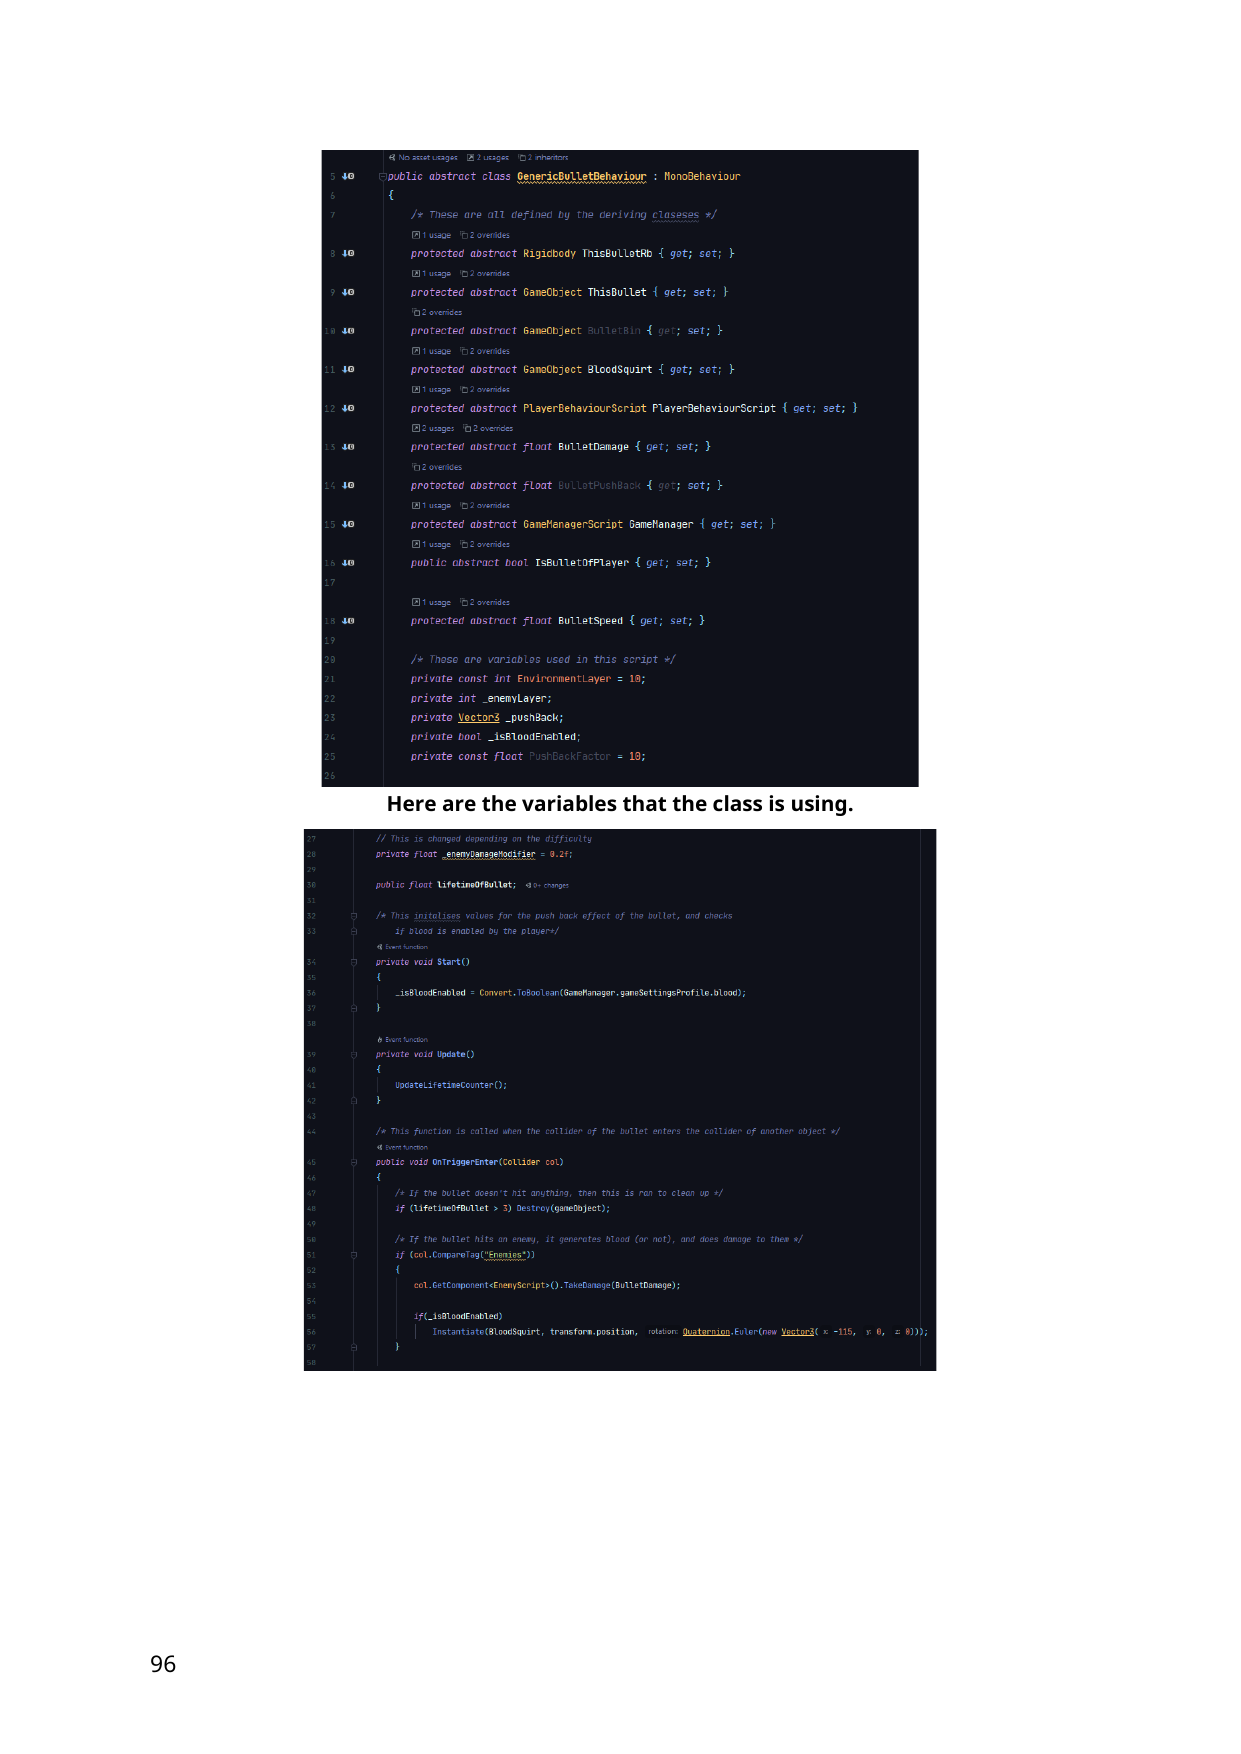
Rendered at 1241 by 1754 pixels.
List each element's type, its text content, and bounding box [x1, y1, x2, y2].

picture [303, 829, 937, 1371]
picture [321, 150, 919, 787]
